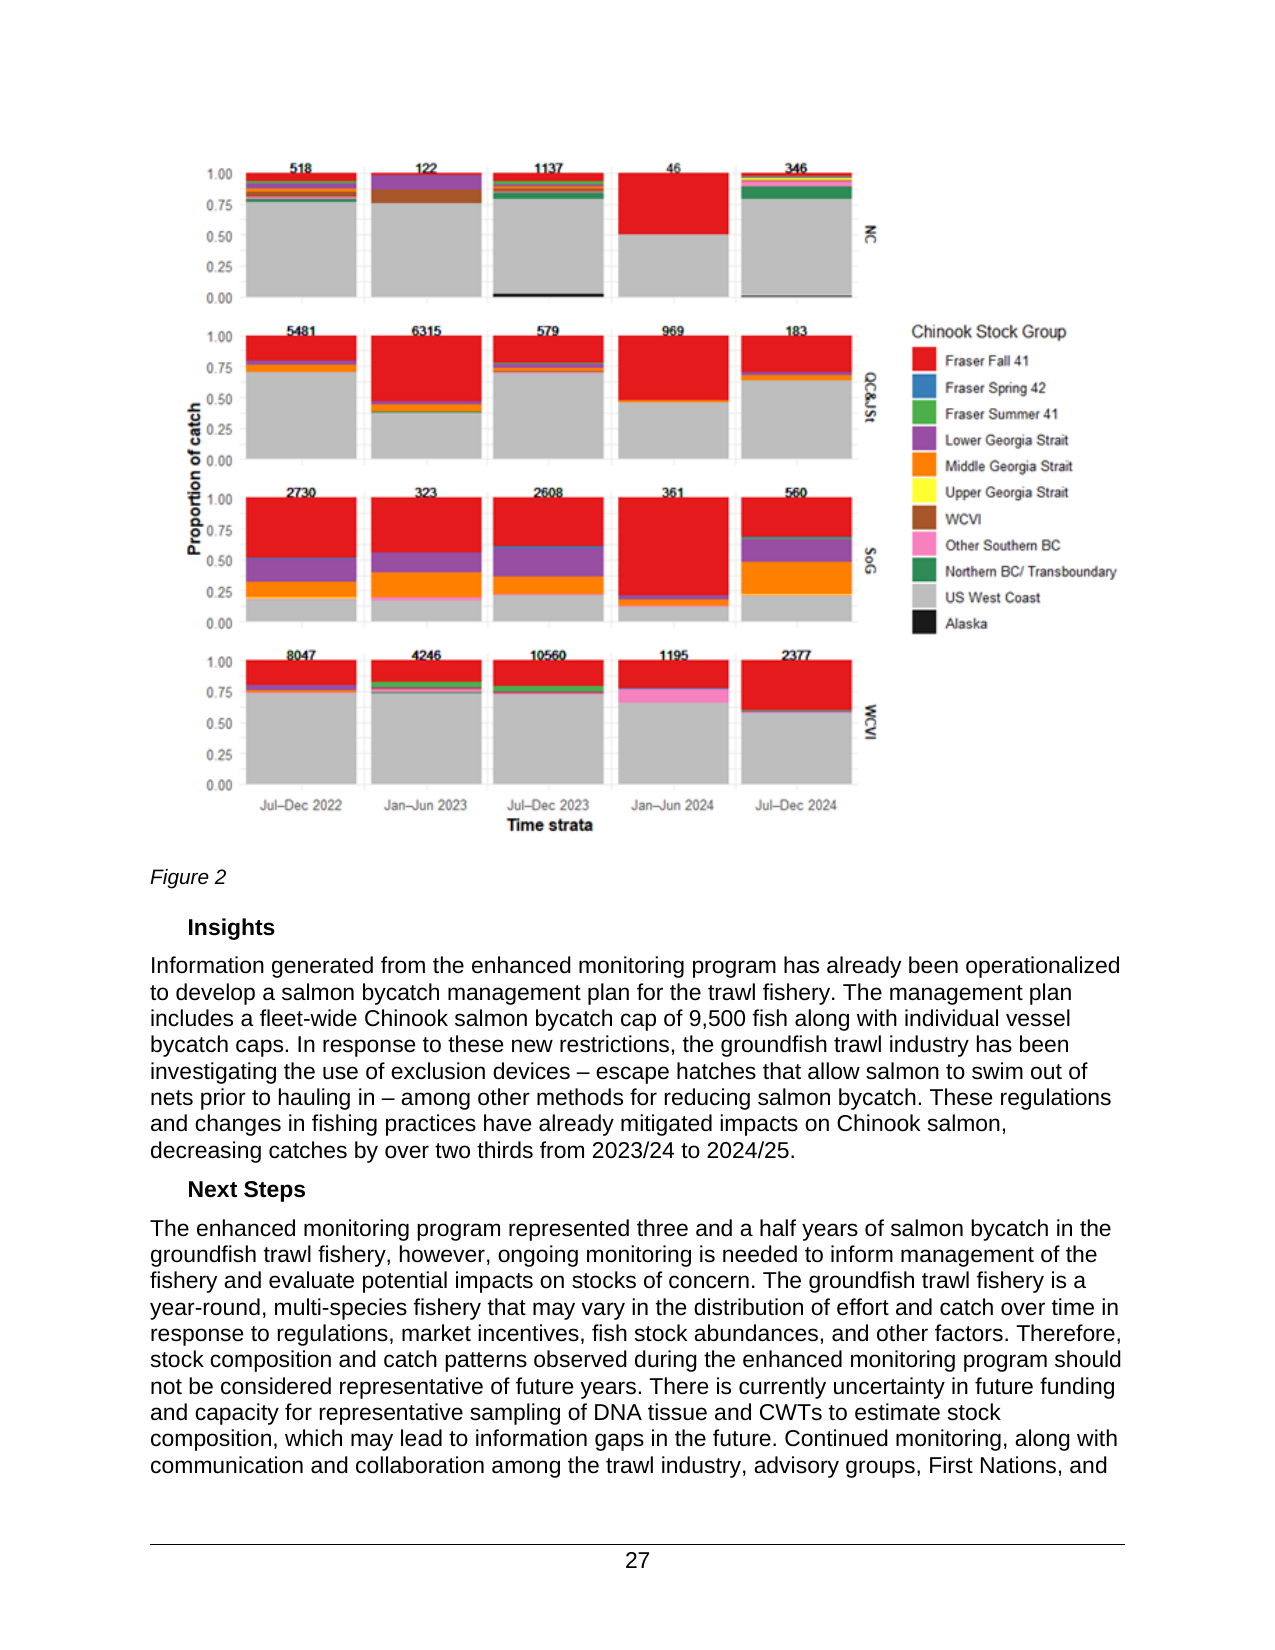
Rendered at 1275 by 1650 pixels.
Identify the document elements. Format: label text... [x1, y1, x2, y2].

text Information generated from the enhanced monitoring program has already been operationalized to develop a salmon bycatch management plan for the trawl fishery. The management plan includes a fleet-wide Chinook salmon bycatch cap of 9,500 fish along with individual vessel bycatch caps. In response to these new restrictions, the groundfish trawl industry has been investigating the use of exclusion devices – escape hatches that allow salmon to swim out of nets prior to hauling in – among other methods for reducing salmon bycatch. These regulations and changes in fishing practices have already mitigated impacts on Chinook salmon, decreasing catches by over two thirds from 2023/24 to 2024/25. [150, 952, 1125, 1163]
text Figure 2 [150, 864, 1125, 888]
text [150, 1214, 1125, 1478]
subtitle Next Steps [187, 1176, 1125, 1202]
picture [168, 150, 1144, 852]
subtitle Insights [187, 913, 1125, 940]
